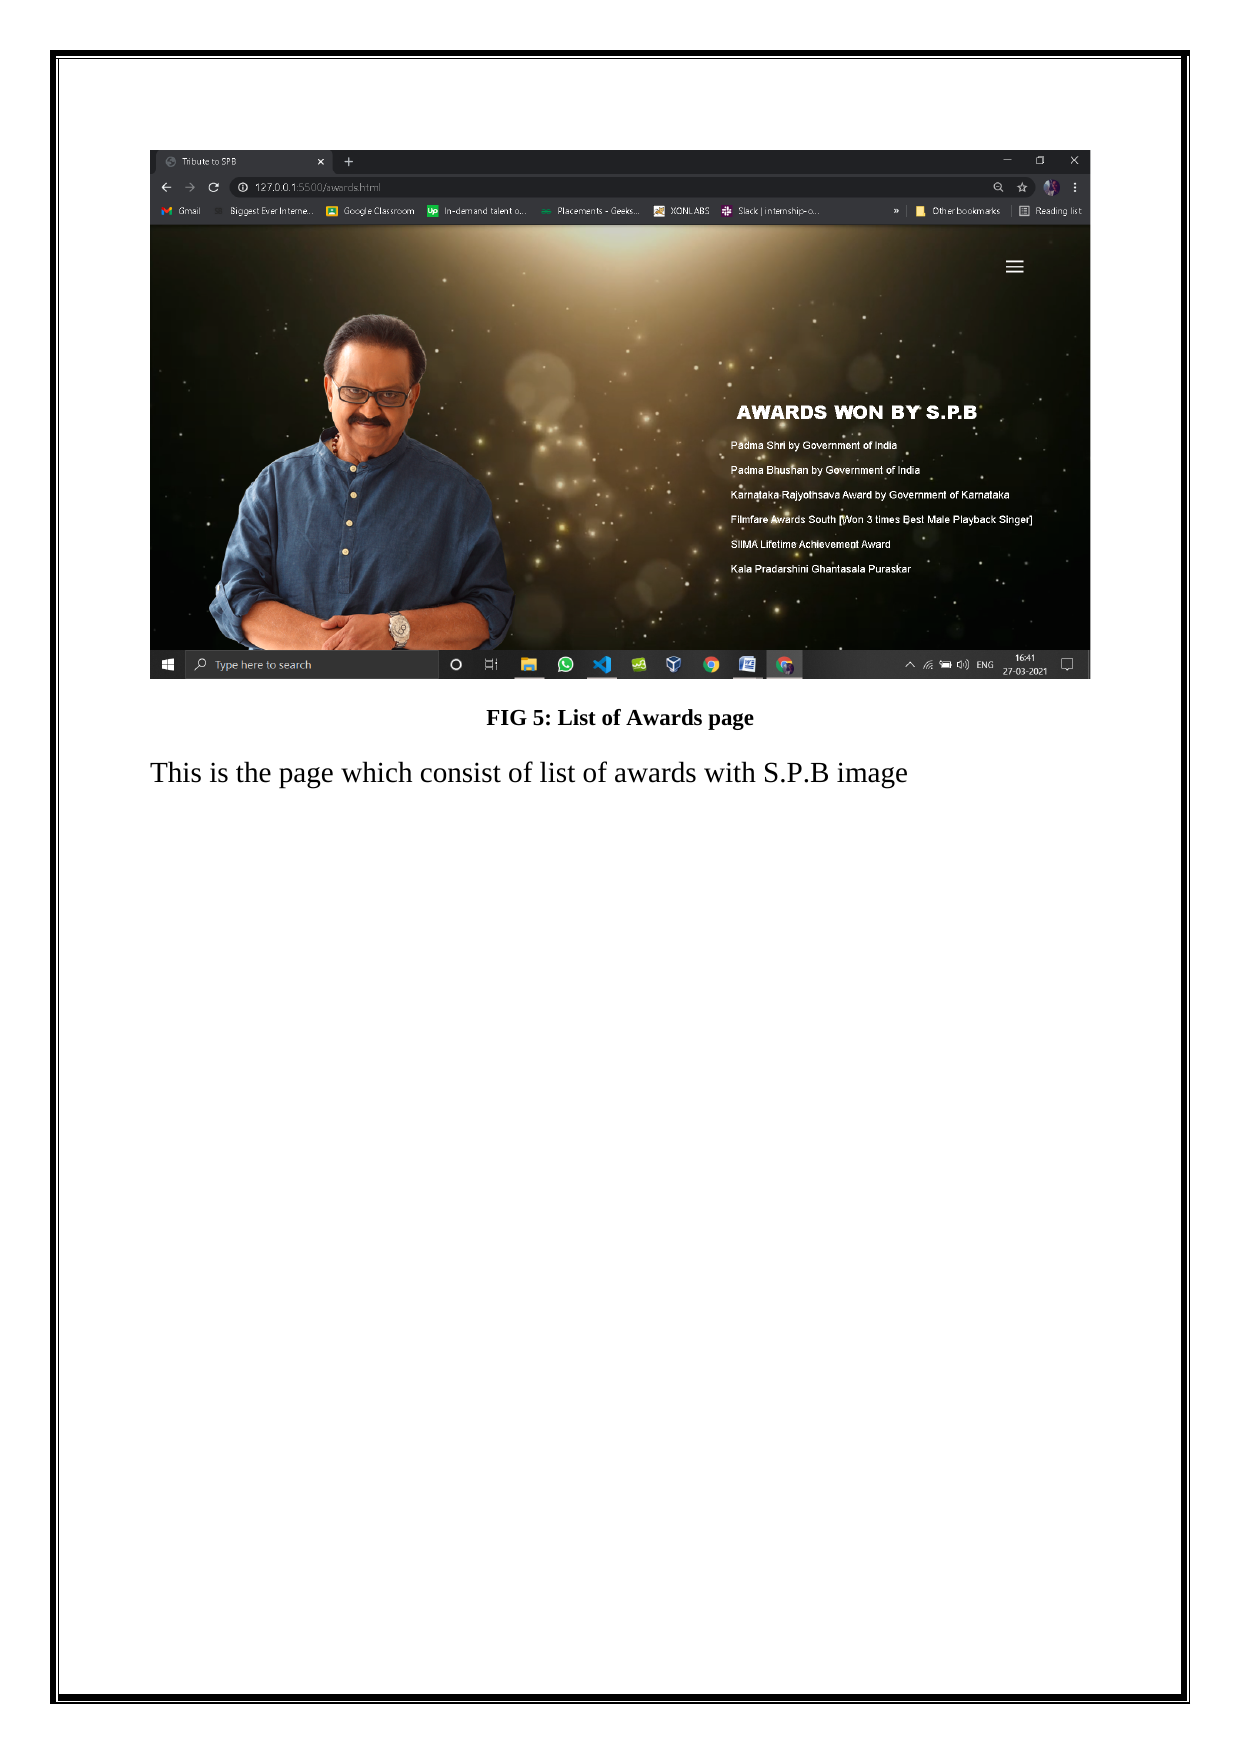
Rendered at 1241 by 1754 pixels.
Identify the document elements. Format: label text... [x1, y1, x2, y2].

picture [150, 150, 1091, 679]
text This is the page which consist of list of awards with S.P.B image [150, 755, 1090, 788]
text FIG 5: List of Awards page [150, 704, 1090, 730]
